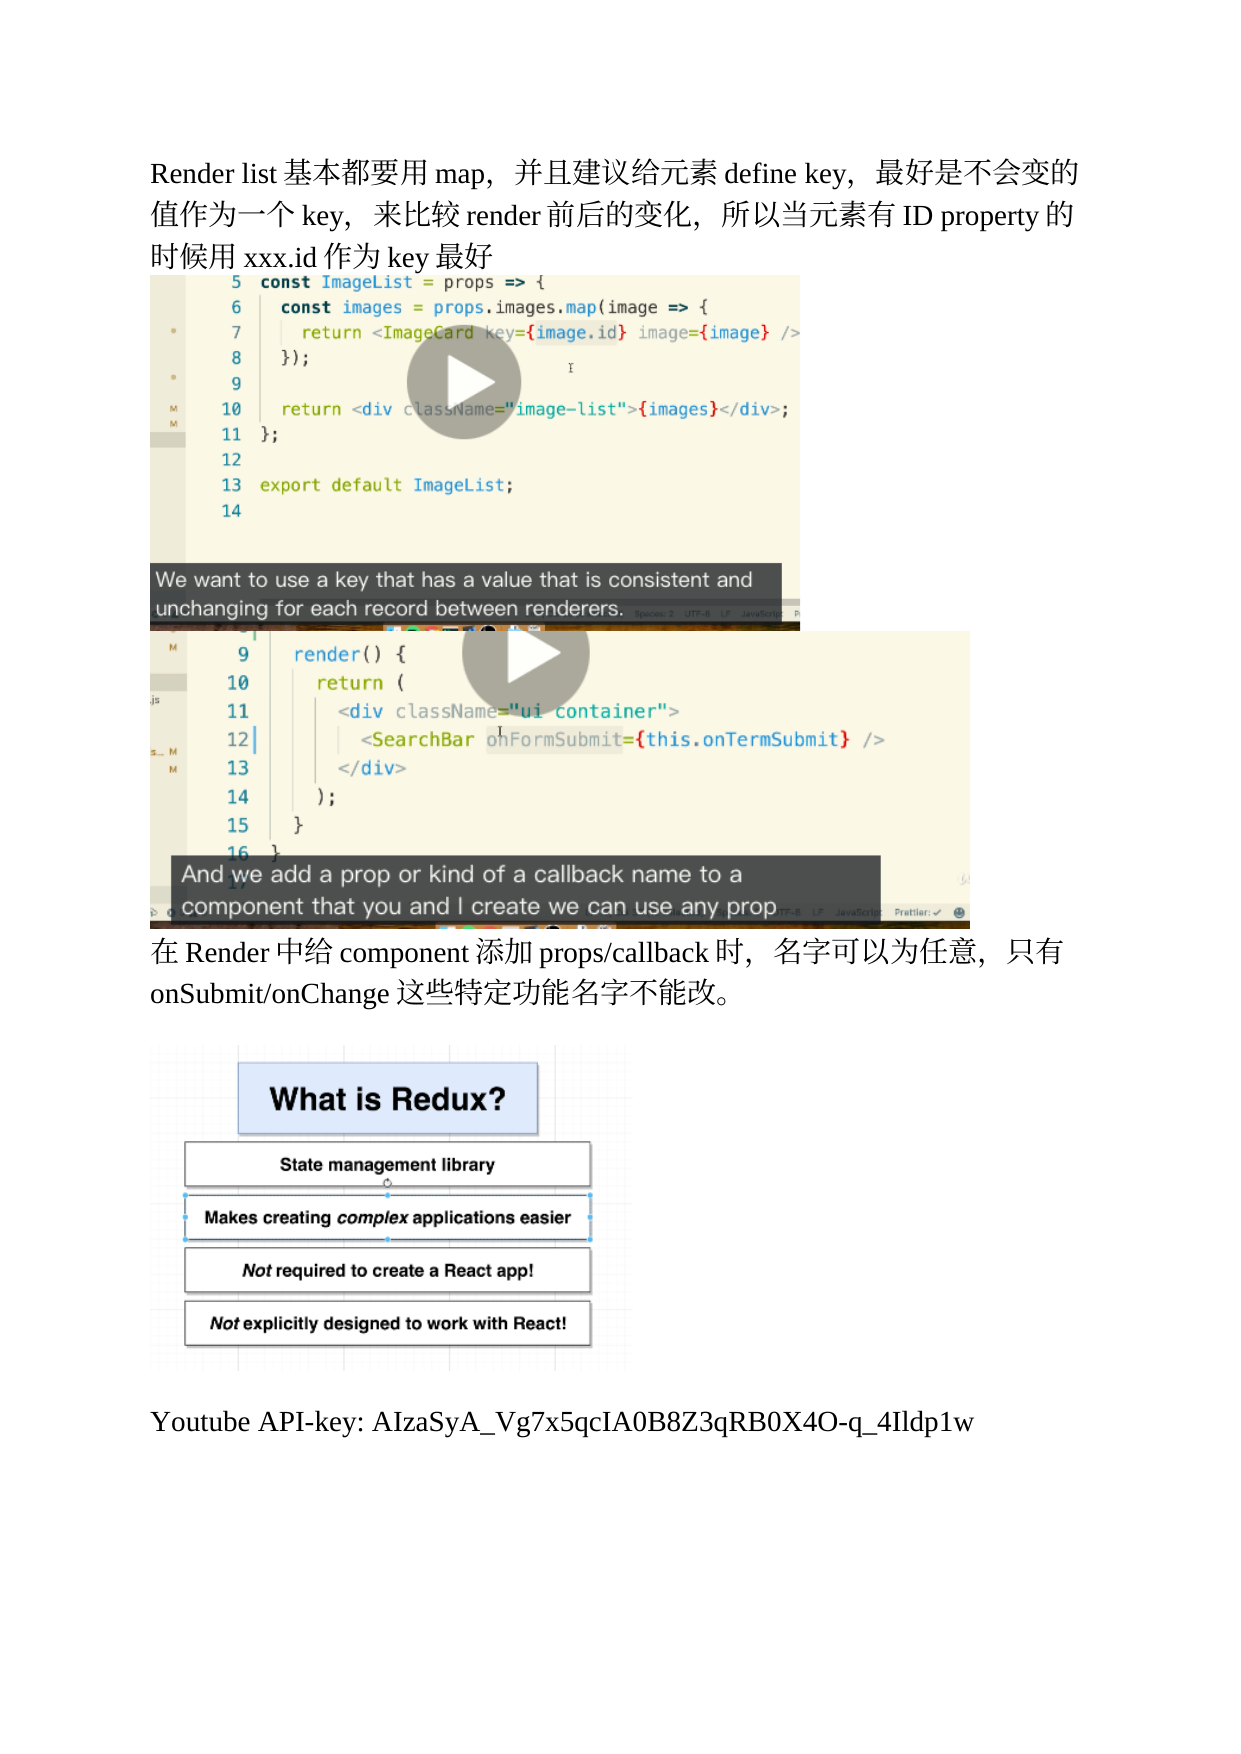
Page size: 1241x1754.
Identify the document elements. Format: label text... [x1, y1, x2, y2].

text 在Render中给component添加props/callback时，名字可以为任意，只有onSubmit/onChange这些特定功能名字不能改。 [150, 928, 1090, 1012]
picture [150, 1045, 633, 1371]
text Youtube API-key: AIzaSyA_Vg7x5qcIA0B8Z3qRB0X4O-q_4Ildp1w [150, 1404, 1090, 1438]
text Render list基本都要用map，并且建议给元素define key，最好是不会变的值作为一个key，来比较render前后的变化，所以当元素有ID property的时候用xxx.id作为key最好 [150, 150, 1090, 276]
picture [150, 275, 970, 929]
